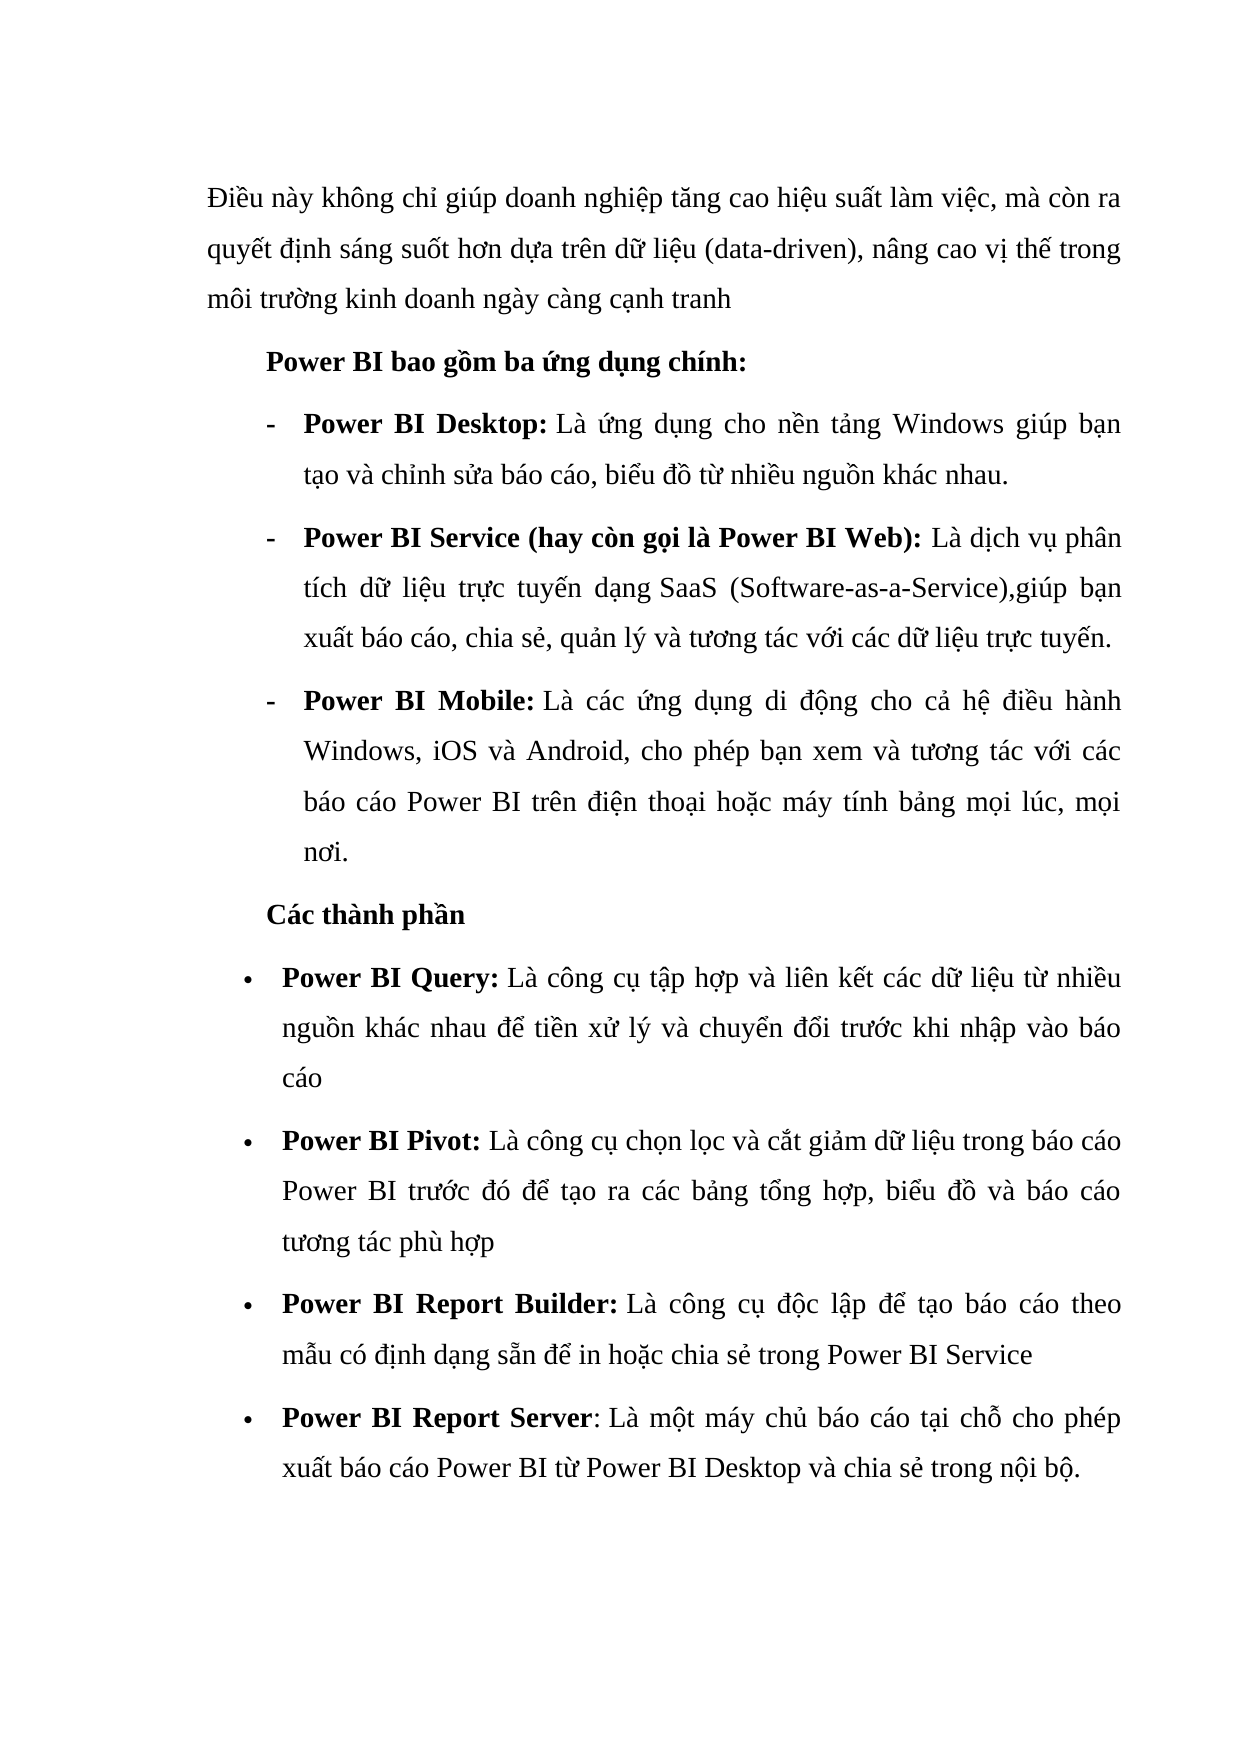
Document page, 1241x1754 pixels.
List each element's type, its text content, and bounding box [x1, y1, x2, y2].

text Power BI bao gồm ba ứng dụng chính: [207, 344, 1122, 377]
list Power BI Desktop: Là ứng dụng cho nền tảng Windows giúp bạn tạo và chỉnh sửa báo cáo, biểu đồ từ nhiều nguồn khác nhau. [266, 407, 1122, 491]
list Power BI Query: Là công cụ tập hợp và liên kết các dữ liệu từ nhiều nguồn khác nhau để tiền xử lý và chuyển đổi trước khi nhập vào báo cáo [244, 960, 1122, 1094]
list Power BI Report Builder: Là công cụ độc lập để tạo báo cáo theo mẫu có định dạng sẵn để in hoặc chia sẻ trong Power BI Service [244, 1287, 1122, 1371]
list Power BI Mobile: Là các ứng dụng di động cho cả hệ điều hành Windows, iOS và Android, cho phép bạn xem và tương tác với các báo cáo Power BI trên điện thoại hoặc máy tính bảng mọi lúc, mọi nơi. [266, 683, 1122, 868]
list Power BI Service (hay còn gọi là Power BI Web): Là dịch vụ phân tích dữ liệu trực tuyến dạng SaaS (Software-as-a-Service),giúp bạn xuất báo cáo, chia sẻ, quản lý và tương tác với các dữ liệu trực tuyến. [266, 520, 1122, 654]
list Power BI Report Server: Là một máy chủ báo cáo tại chỗ cho phép xuất báo cáo Power BI từ Power BI Desktop và chia sẻ trong nội bộ. [244, 1400, 1122, 1484]
list Power BI Pivot: Là công cụ chọn lọc và cắt giảm dữ liệu trong báo cáo Power BI trước đó để tạo ra các bảng tổng hợp, biểu đồ và báo cáo tương tác phù hợp [244, 1123, 1122, 1257]
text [207, 180, 1122, 314]
text Các thành phần [266, 897, 1122, 931]
